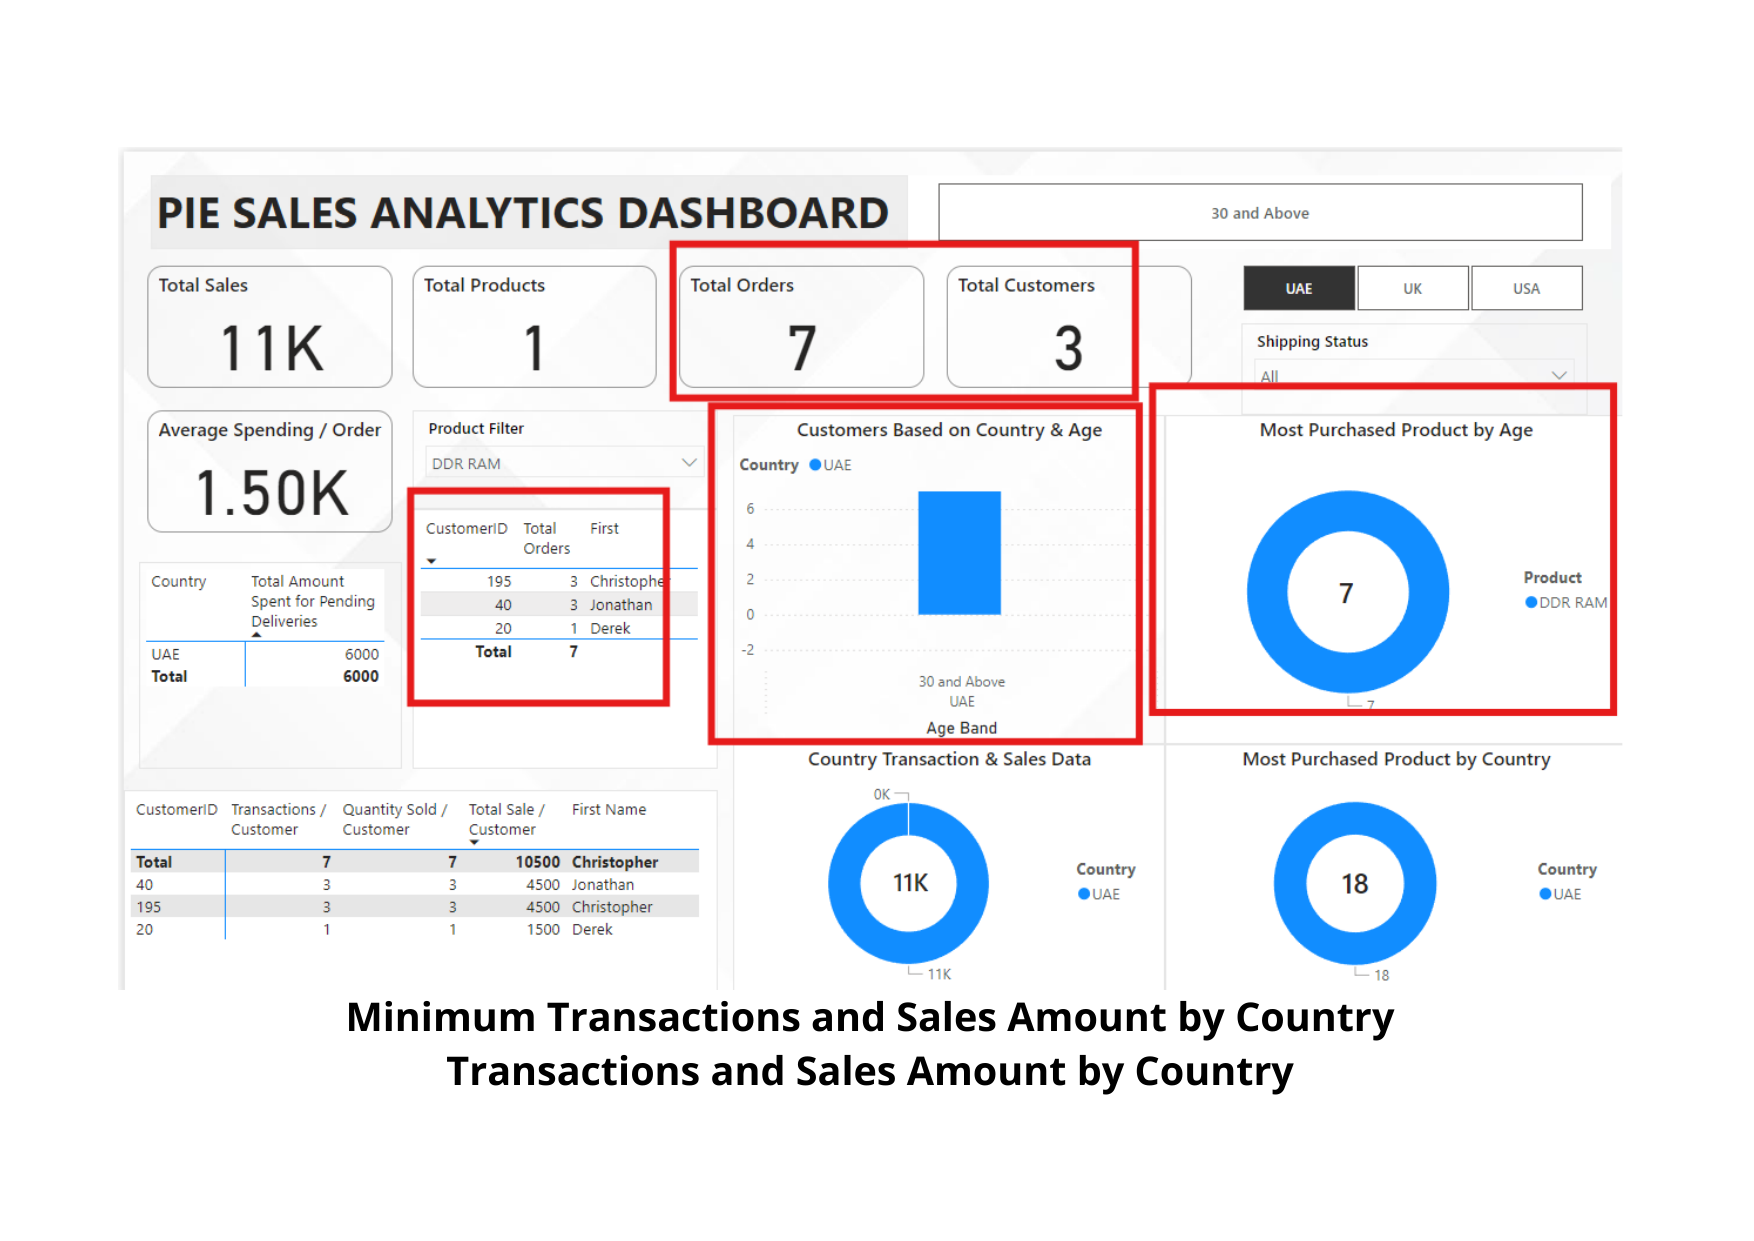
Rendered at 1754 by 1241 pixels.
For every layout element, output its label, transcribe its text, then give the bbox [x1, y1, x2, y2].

text Minimum Transactions and Sales Amount by Country Transactions and Sales Amount by Country KPI Breakdown in the Dashboard [118, 990, 1622, 1097]
picture [118, 147, 1623, 990]
